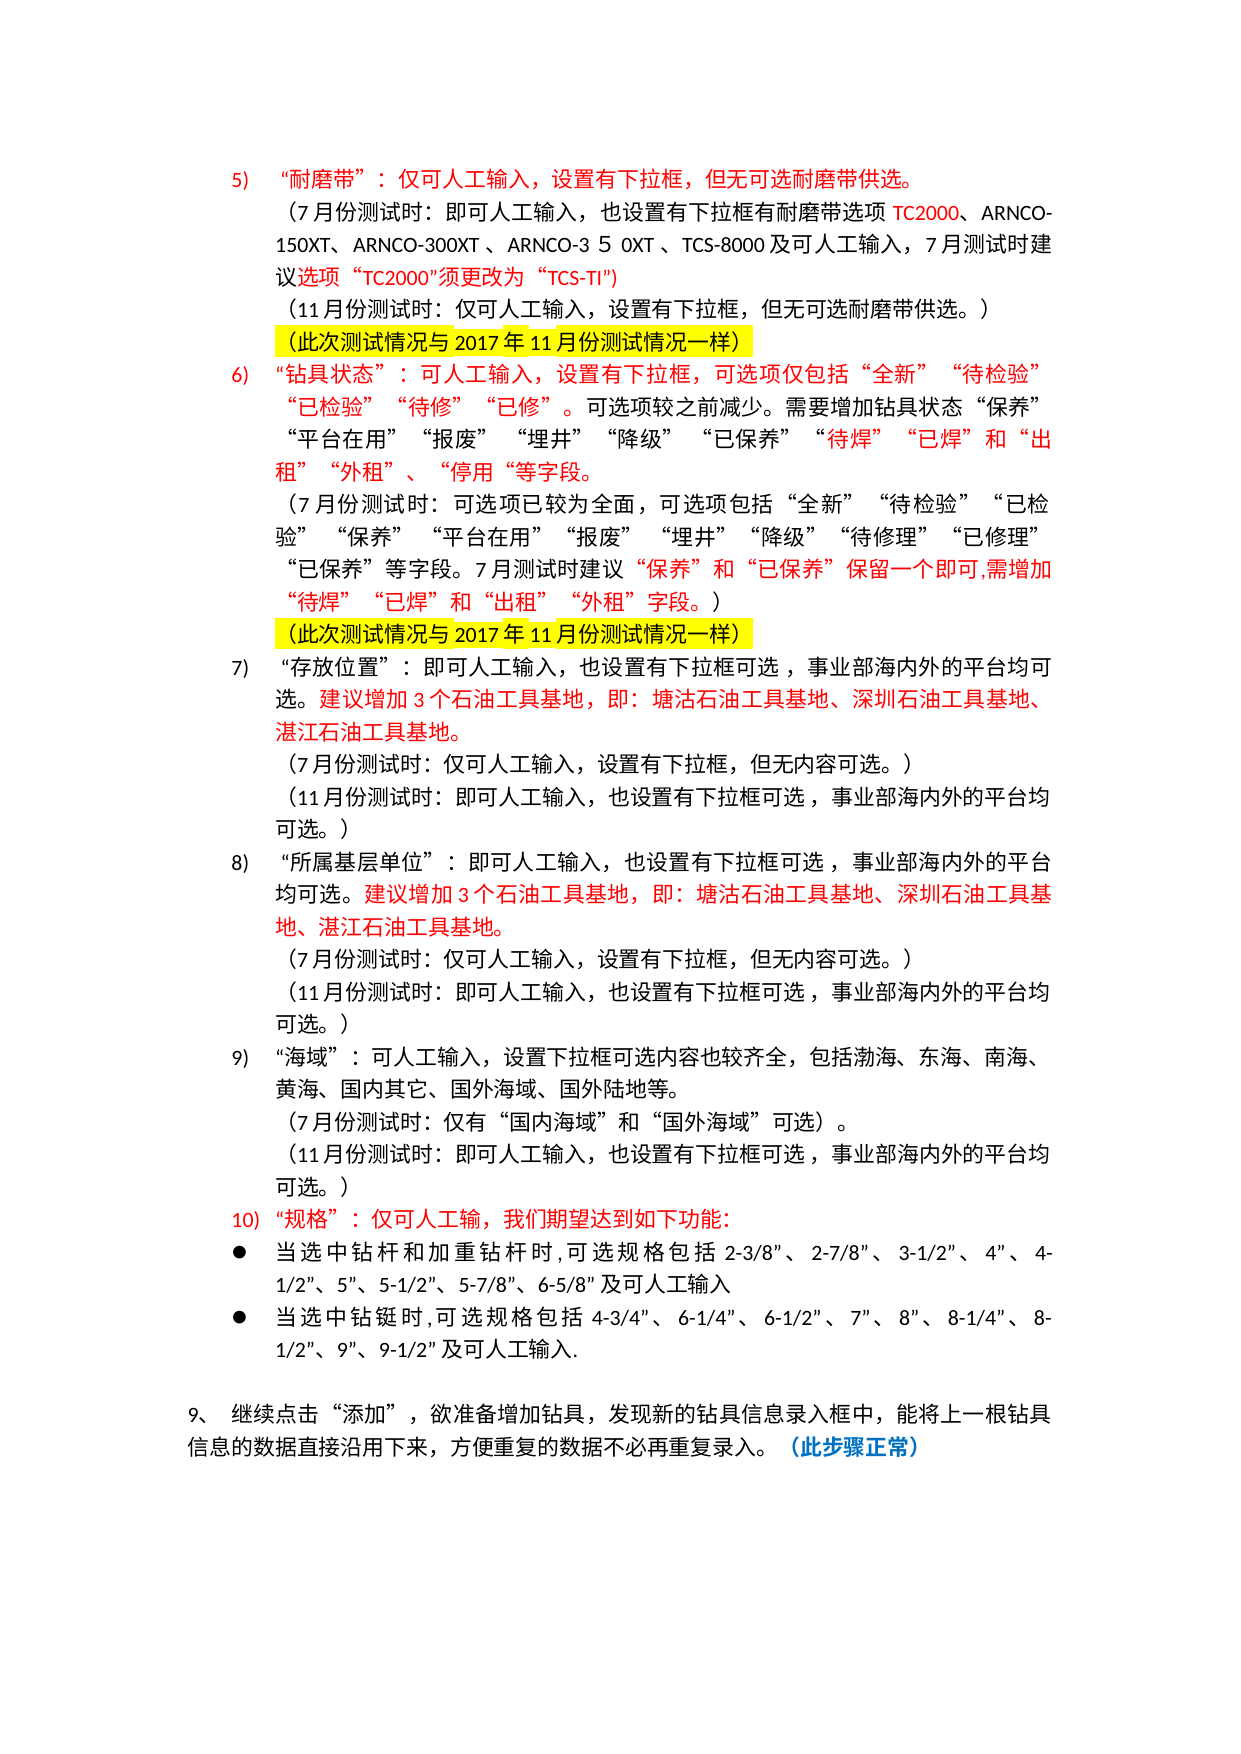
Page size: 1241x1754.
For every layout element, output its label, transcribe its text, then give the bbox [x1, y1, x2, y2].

list （11月份测试时：即可人工输入，也设置有下拉框可选 ，事业部海内外的平台均可选。） [275, 974, 1053, 1039]
list 继续点击“添加”，欲准备增加钻具，发现新的钻具信息录入框中，能将上一根钻具信息的数据直接沿用下来，方便重复的数据不必再重复录入。（此步骤正常） [187, 1397, 1053, 1462]
list 当选中钻杆和加重钻杆时,可选规格包括2-3/8”、2-7/8”、3-1/2”、4”、4-1/2”、5”、5-1/2”、5-7/8”、6-5/8” 及可人工输入 [231, 1234, 1053, 1299]
list （11月份测试时：即可人工输入，也设置有下拉框可选 ，事业部海内外的平台均可选。） [275, 779, 1053, 844]
list （11月份测试时：即可人工输入，也设置有下拉框可选 ，事业部海内外的平台均可选。） [275, 1137, 1053, 1202]
list “规格”：仅可人工输，我们期望达到如下功能： [231, 1202, 1053, 1234]
list “存放位置”：即可人工输入，也设置有下拉框可选 ，事业部海内外的平台均可选。建议增加3个石油工具基地，即：塘沽石油工具基地、深圳石油工具基地、湛江石油工具基地。 [231, 649, 1053, 747]
list （此次测试情况与2017年11月份测试情况一样） [275, 617, 1053, 649]
list 当选中钻铤时,可选规格包括4-3/4”、6-1/4”、6-1/2”、7”、8”、8-1/4”、8-1/2”、9”、9-1/2” 及可人工输入. [231, 1299, 1053, 1364]
list “所属基层单位”：即可人工输入，也设置有下拉框可选 ，事业部海内外的平台均可选。建议增加3个石油工具基地，即：塘沽石油工具基地、深圳石油工具基地、湛江石油工具基地。 [231, 844, 1053, 942]
list （7月份测试时：仅可人工输入，设置有下拉框，但无内容可选。） [275, 942, 1053, 974]
list “耐磨带”：仅可人工输入，设置有下拉框，但无可选耐磨带供选。 [231, 162, 1053, 194]
list （7月份测试时：仅可人工输入，设置有下拉框，但无内容可选。） [275, 747, 1053, 779]
list （7月份测试时：即可人工输入，也设置有下拉框有耐磨带选项TC2000、ARNCO-150XT、ARNCO-300XT 、ARNCO-3５0XT 、TCS-8000及可人工输入，7月测试时建议选项“TC2000”须更改为“TCS-TI”) [275, 194, 1053, 292]
list （7月份测试时：可选项已较为全面，可选项包括“全新”“待检验”“已检验” “保养” “平台在用”“报废” “埋井”“降级”“待修理”“已修理”“已保养”等字段。7月测试时建议“保养”和“已保养”保留一个即可,需增加“待焊”“已焊”和“出租”“外租”字段。） [275, 487, 1053, 617]
list （7月份测试时：仅有“国内海域”和“国外海域”可选）。 [275, 1104, 1053, 1137]
list “钻具状态”：可人工输入，设置有下拉框，可选项仅包括“全新”“待检验”“已检验”“待修”“已修”。可选项较之前减少。需要增加钻具状态“保养” “平台在用”“报废” “埋井”“降级” “已保养”“待焊”“已焊”和“出租”“外租”、“停用“等字段。 [231, 357, 1053, 487]
list （此次测试情况与2017年11月份测试情况一样） [275, 324, 1053, 357]
list （11月份测试时：仅可人工输入，设置有下拉框，但无可选耐磨带供选。） [275, 292, 1053, 324]
list “海域”：可人工输入，设置下拉框可选内容也较齐全，包括渤海、东海、南海、黄海、国内其它、国外海域、国外陆地等。 [231, 1039, 1053, 1104]
